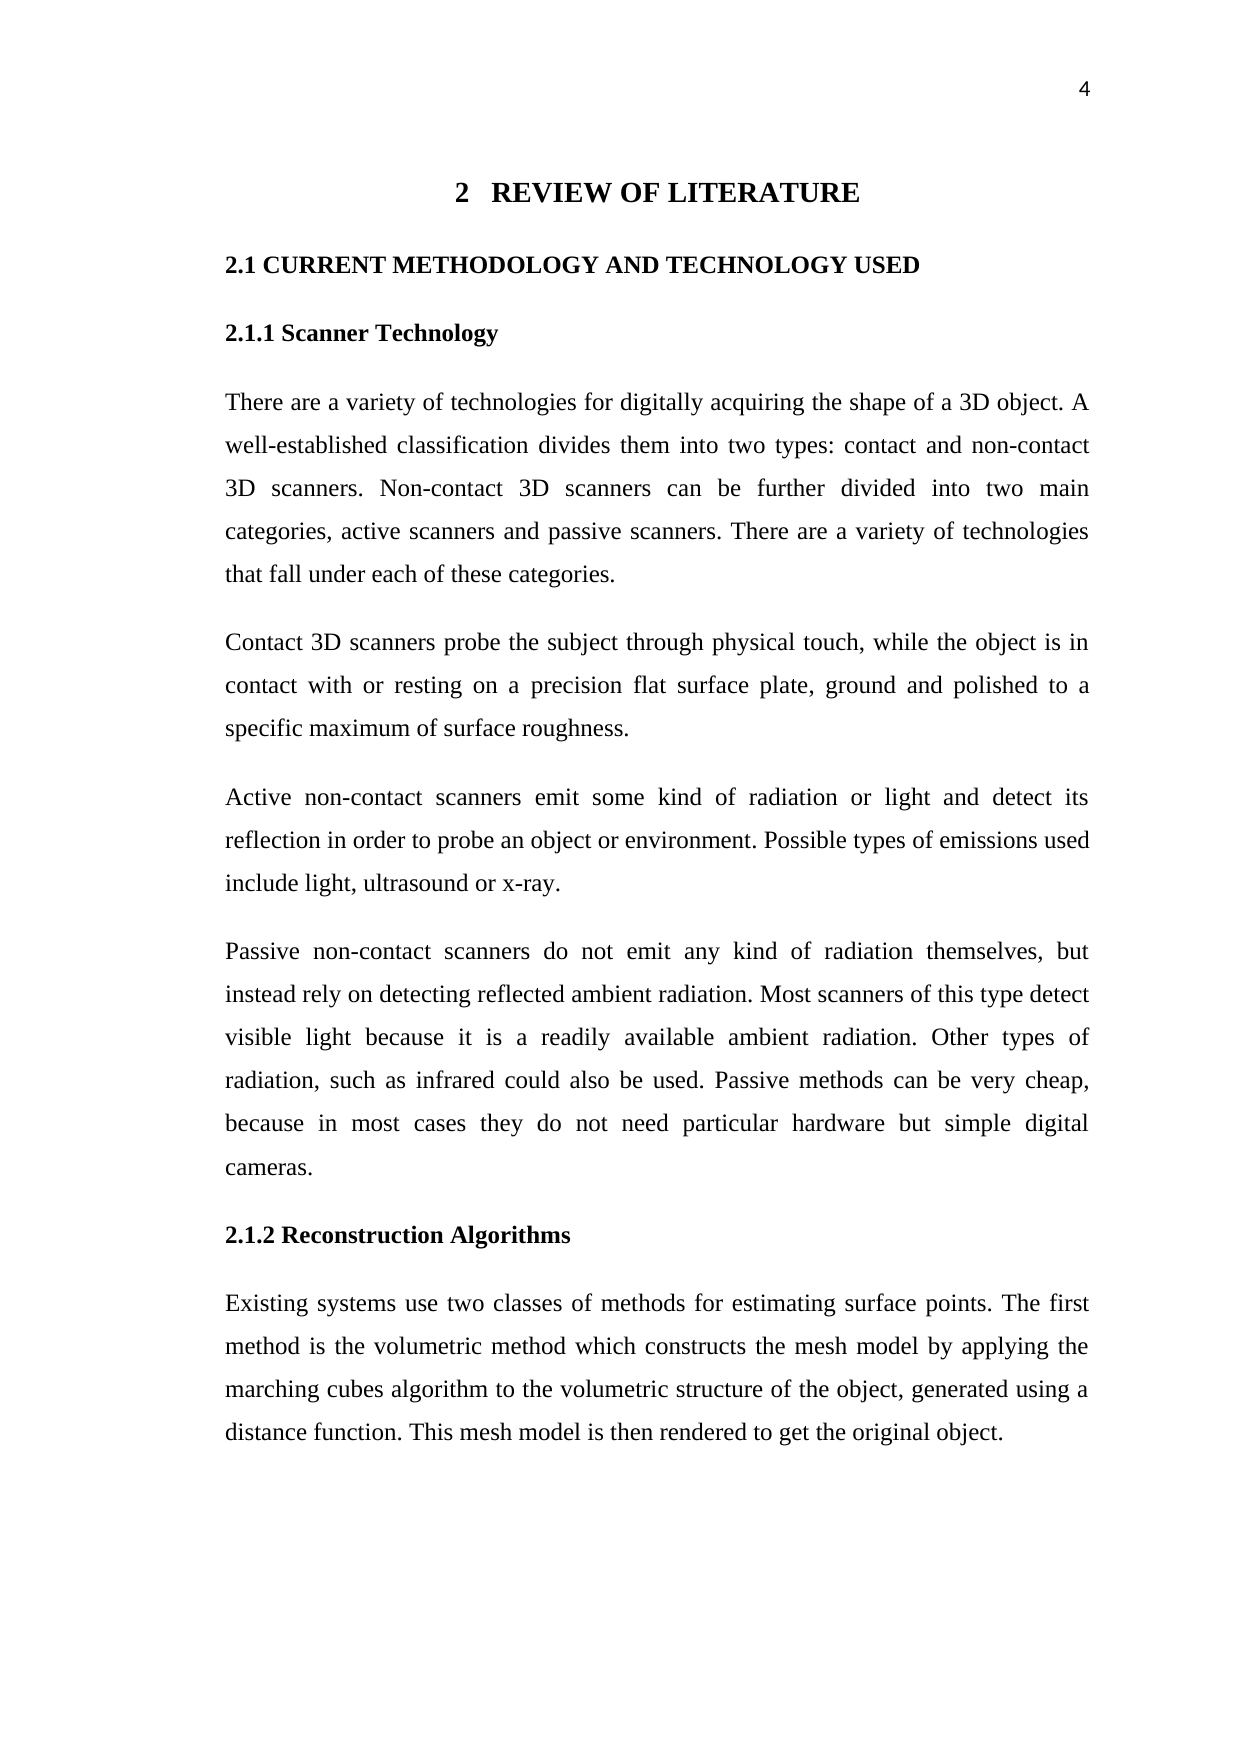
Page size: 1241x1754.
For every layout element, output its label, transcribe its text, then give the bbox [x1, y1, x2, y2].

text Active non-contact scanners emit some kind of radiation or light and detect its reflection in order to probe an object or environment. Possible types of emissions used include light, ultrasound or x-ray. [225, 782, 1090, 897]
text 2.1 CURRENT METHODOLOGY AND TECHNOLOGY USED [225, 250, 1090, 279]
text Passive non-contact scanners do not emit any kind of radiation themselves, but instead rely on detecting reflected ambient radiation. Most scanners of this type detect visible light because it is a readily available ambient radiation. Other types of radiation, such as infrared could also be used. Passive methods can be very cheap, because in most cases they do not need particular hardware but simple digital cameras. [225, 936, 1090, 1180]
text 2.1.2 Reconstruction Algorithms [225, 1220, 1090, 1248]
list Existing systems use two classes of methods for estimating surface points. The first method is the volumetric method which constructs the mesh model by applying the marching cubes algorithm to the volumetric structure of the object, generated using a distance function. This mesh model is then rendered to get the original object. [225, 1288, 1090, 1446]
text 2.1.1 Scanner Technology [225, 318, 1090, 347]
text There are a variety of technologies for digitally acquiring the shape of a 3D object. A well-established classification divides them into two types: contact and non-contact 3D scanners. Non-contact 3D scanners can be further divided into two main categories, active scanners and passive scanners. There are a variety of technologies that fall under each of these categories. [225, 387, 1090, 588]
text Contact 3D scanners probe the subject through physical touch, while the object is in contact with or resting on a precision flat surface plate, ground and polished to a specific maximum of surface roughness. [225, 627, 1090, 742]
text 2 REVIEW OF LITERATURE [225, 175, 1090, 208]
